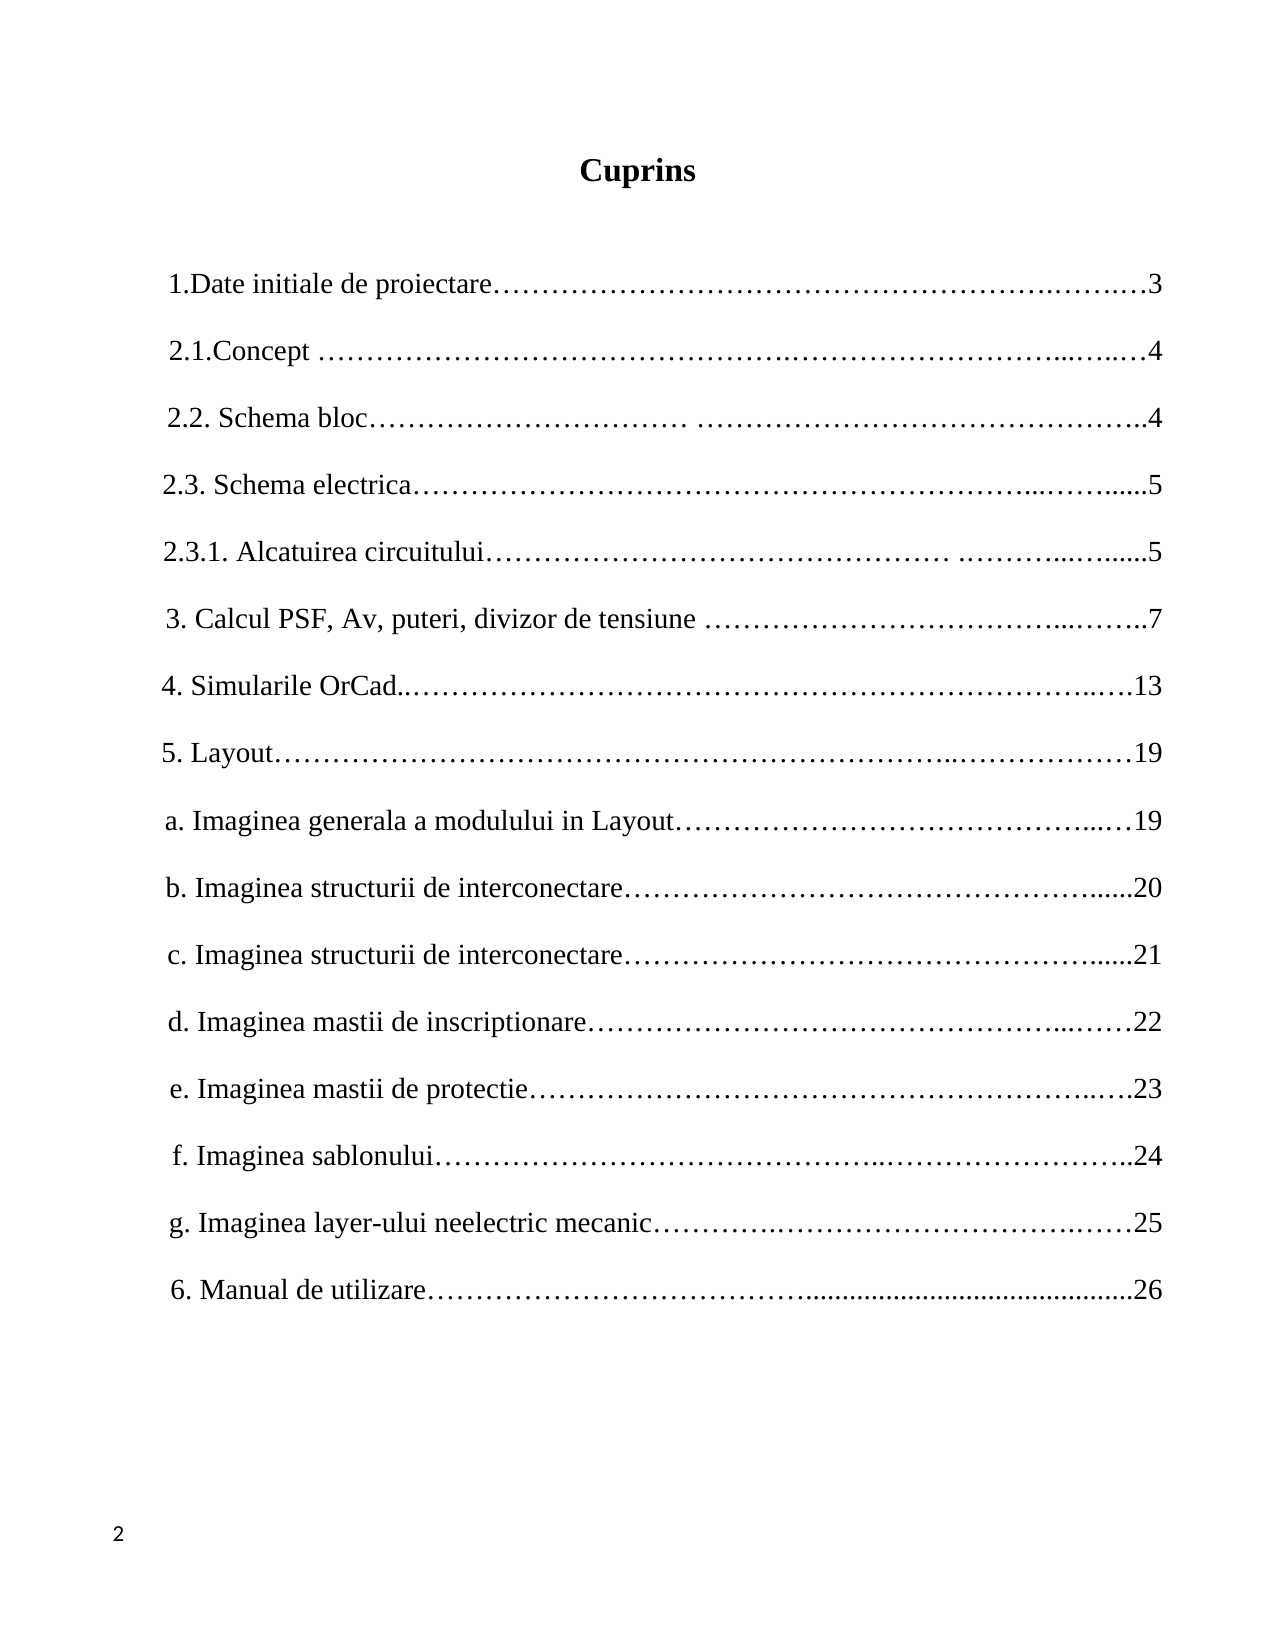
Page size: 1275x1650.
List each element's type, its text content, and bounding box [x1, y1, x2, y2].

text 3. Calcul PSF, Av, puteri, divizor de tensiune ………………………………...……..7 [112, 601, 1162, 635]
text 2.2. Schema bloc…………………………… ………………………………………..4 [112, 400, 1162, 434]
text a. Imaginea generala a modulului in Layout……………………………………...…19 [112, 803, 1162, 836]
text b. Imaginea structurii de interconectare…………………………………………......20 [112, 870, 1162, 903]
text 2.3.1. Alcatuirea circuitului………………………………………… .………...…......5 [112, 534, 1162, 568]
text 2.3. Schema electrica………………………………………………………...……......5 [112, 467, 1162, 501]
text 4. Simularile OrCad..……………………………………………………………..….13 [112, 668, 1162, 702]
text c. Imaginea structurii de interconectare…………………………………………......21 [112, 937, 1162, 970]
text 6. Manual de utilizare………………………………….............................................26 [112, 1272, 1162, 1306]
text g. Imaginea layer-ului neelectric mecanic………….………………………….……25 [112, 1205, 1162, 1239]
text f. Imaginea sablonului………………………………………..……………………..24 [112, 1138, 1162, 1172]
text d. Imaginea mastii de inscriptionare…………………………………………...……22 [112, 1004, 1162, 1037]
text e. Imaginea mastii de protectie…………………………………………………..….23 [112, 1071, 1162, 1104]
text Cuprins [112, 150, 1162, 188]
text 2.1.Concept ………………………………………….………………………...…..…4 [112, 333, 1162, 367]
text 5. Layout……………………………………………………………..………………19 [112, 736, 1162, 769]
text 1.Date initiale de proiectare………………………………………………….…….…3 [112, 266, 1162, 299]
